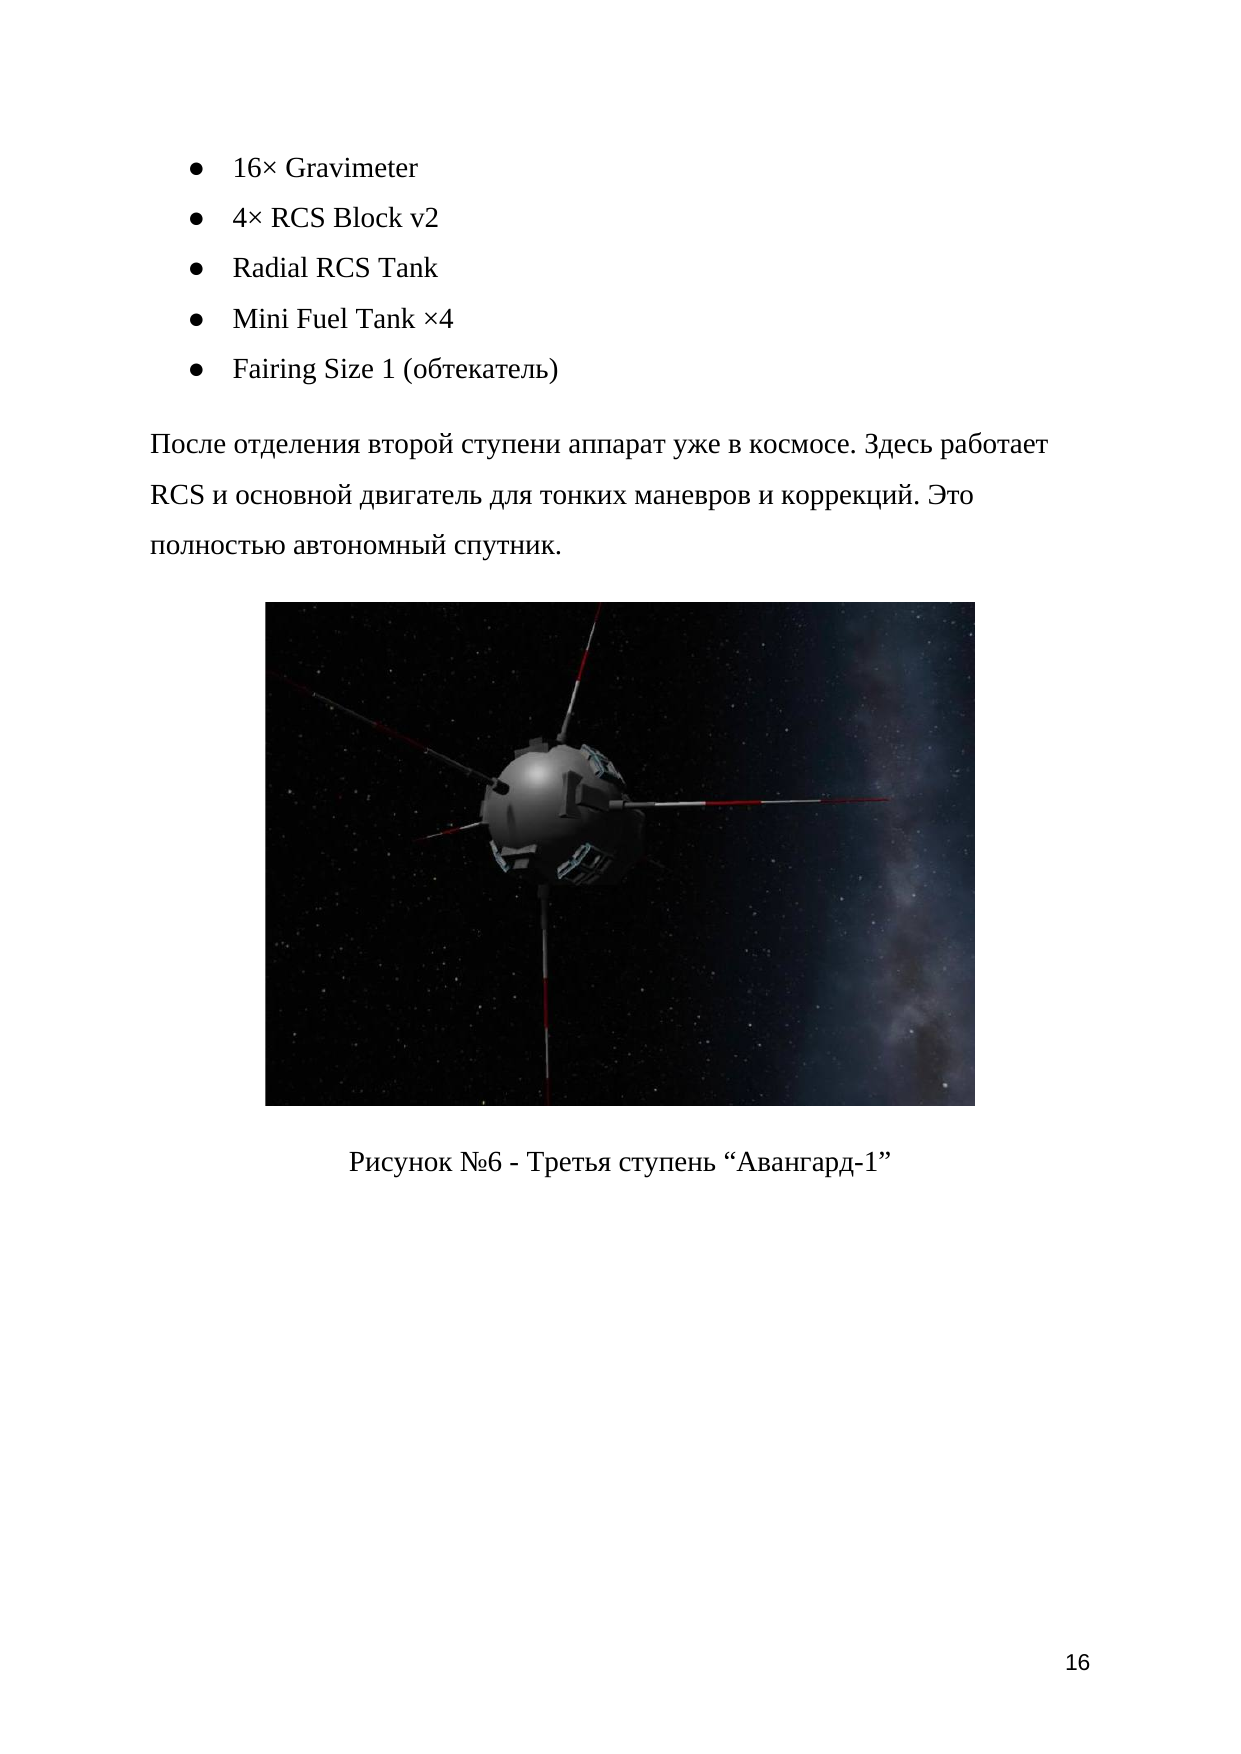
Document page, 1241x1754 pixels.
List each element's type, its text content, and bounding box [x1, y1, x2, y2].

picture [265, 602, 975, 1106]
list 4× RCS Block v2 [187, 200, 1090, 234]
list Mini Fuel Tank ×4 [187, 301, 1090, 334]
list Fairing Size 1 (обтекатель) [187, 351, 1090, 385]
text После отделения второй ступени аппарат уже в космосе. Здесь работает RCS и основной двигатель для тонких маневров и коррекций. Это полностью автономный спутник. [150, 427, 1090, 561]
list 16× Gravimeter [187, 150, 1090, 183]
text Рисунок №6 - Третья ступень “Авангард-1” [150, 1144, 1090, 1177]
list Radial RCS Tank [187, 251, 1090, 284]
